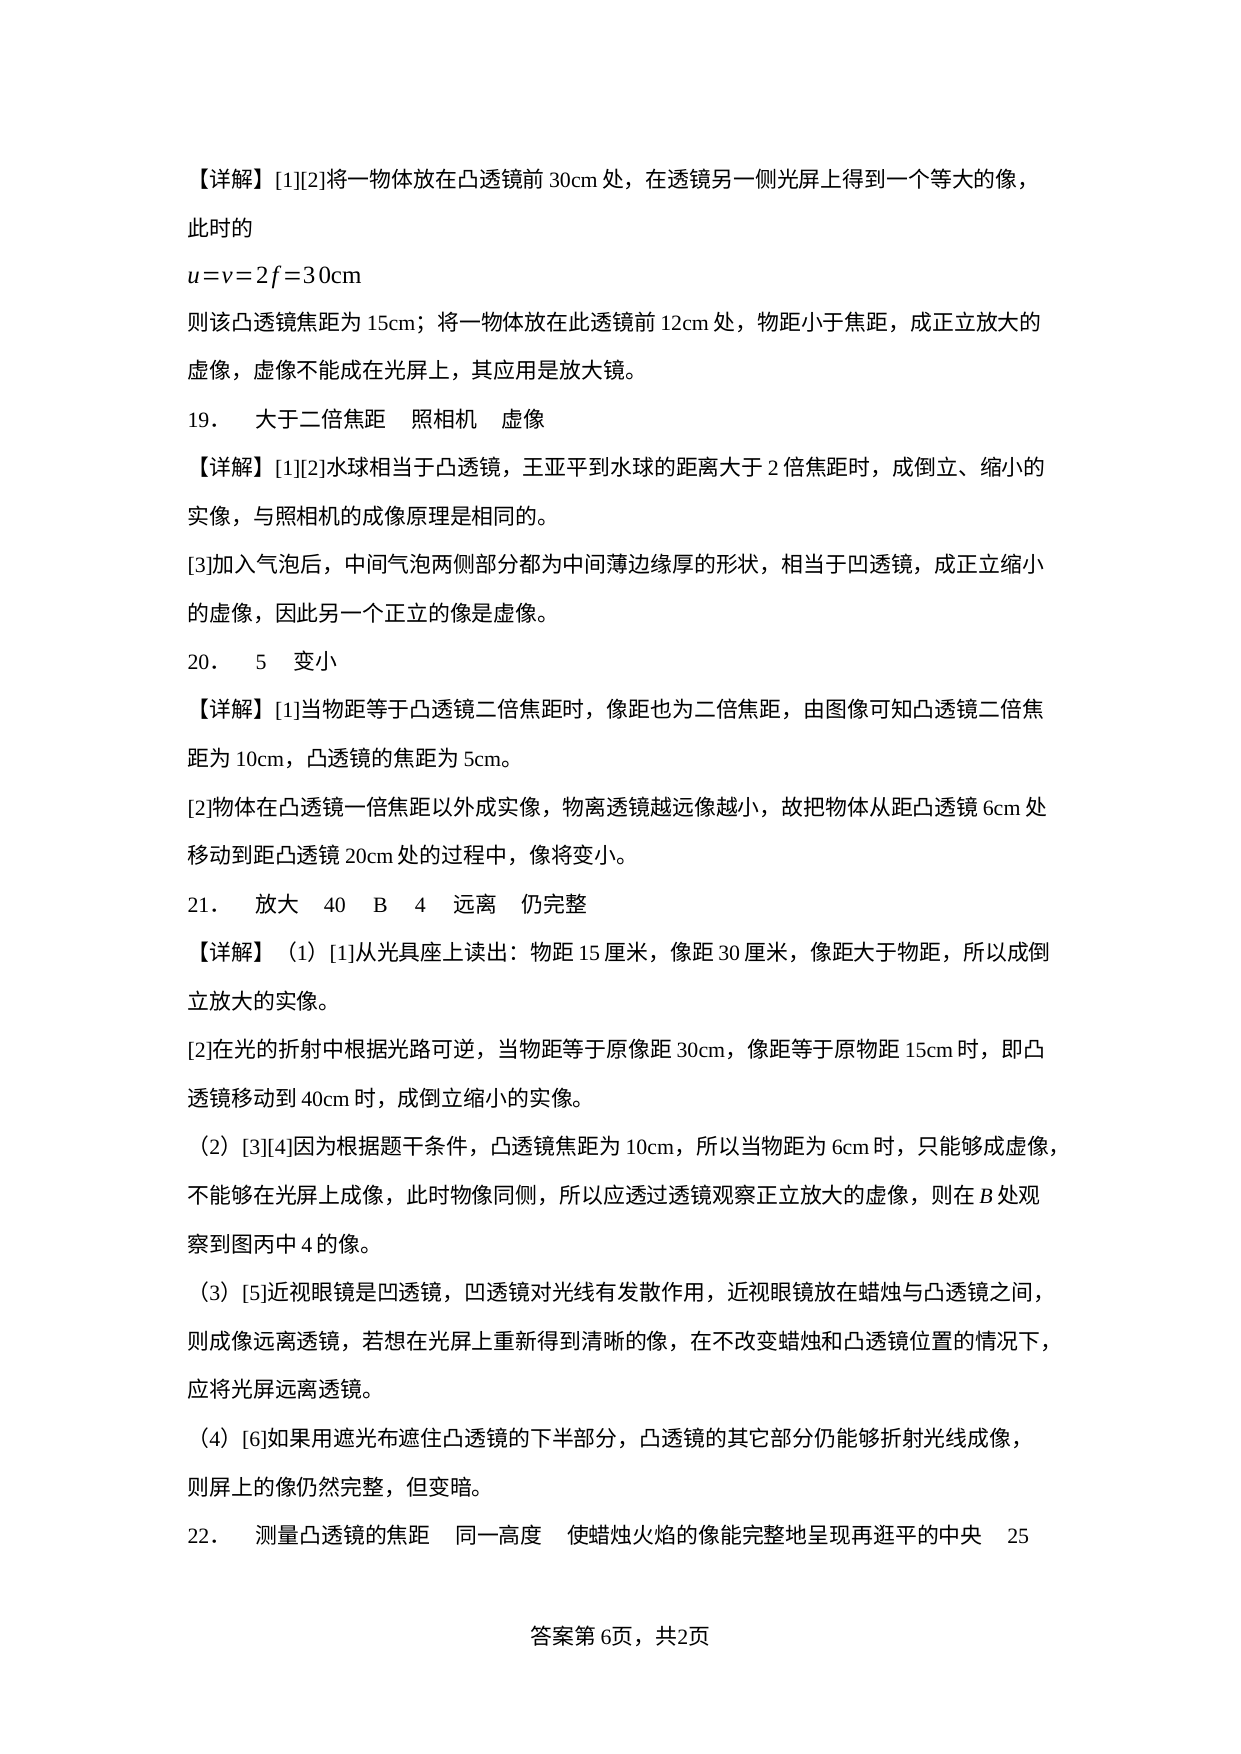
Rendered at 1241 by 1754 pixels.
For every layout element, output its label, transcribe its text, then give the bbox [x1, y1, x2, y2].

text 19． 大于二倍焦距 照相机 虚像 [187, 401, 1053, 434]
text [3]加入气泡后，中间气泡两侧部分都为中间薄边缘厚的形状，相当于凹透镜，成正立缩小的虚像，因此另一个正立的像是虚像。 [187, 547, 1053, 628]
text 20． 5 变小 [187, 644, 1053, 676]
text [187, 1517, 1053, 1550]
text （3）[5]近视眼镜是凹透镜，凹透镜对光线有发散作用，近视眼镜放在蜡烛与凸透镜之间，则成像远离透镜，若想在光屏上重新得到清晰的像，在不改变蜡烛和凸透镜位置的情况下，应将光屏远离透镜。 [187, 1274, 1053, 1404]
text 【详解】[1]当物距等于凸透镜二倍焦距时，像距也为二倍焦距，由图像可知凸透镜二倍焦距为10cm，凸透镜的焦距为5cm。 [187, 692, 1053, 773]
text [2]物体在凸透镜一倍焦距以外成实像，物离透镜越远像越小，故把物体从距凸透镜6cm处移动到距凸透镜20cm处的过程中，像将变小。 [187, 789, 1053, 870]
text 【详解】[1][2]水球相当于凸透镜，王亚平到水球的距离大于2倍焦距时，成倒立、缩小的实像，与照相机的成像原理是相同的。 [187, 449, 1053, 531]
text 【详解】[1][2]将一物体放在凸透镜前30cm处，在透镜另一侧光屏上得到一个等大的像，此时的 [187, 162, 1053, 243]
text （2）[3][4]因为根据题干条件，凸透镜焦距为10cm，所以当物距为6cm时，只能够成虚像，不能够在光屏上成像，此时物像同侧，所以应透过透镜观察正立放大的虚像，则在B处观察到图丙中4的像。 [187, 1129, 1053, 1259]
text （4）[6]如果用遮光布遮住凸透镜的下半部分，凸透镜的其它部分仍能够折射光线成像，则屏上的像仍然完整，但变暗。 [187, 1420, 1053, 1502]
text 则该凸透镜焦距为15cm；将一物体放在此透镜前12cm处，物距小于焦距，成正立放大的虚像，虚像不能成在光屏上，其应用是放大镜。 [187, 304, 1053, 385]
text 21． 放大 40 B 4 远离 仍完整 [187, 886, 1053, 919]
text [2]在光的折射中根据光路可逆，当物距等于原像距30cm，像距等于原物距15cm时，即凸透镜移动到40cm时，成倒立缩小的实像。 [187, 1032, 1053, 1113]
text 【详解】（1）[1]从光具座上读出：物距15厘米，像距30厘米，像距大于物距，所以成倒立放大的实像。 [187, 934, 1053, 1016]
